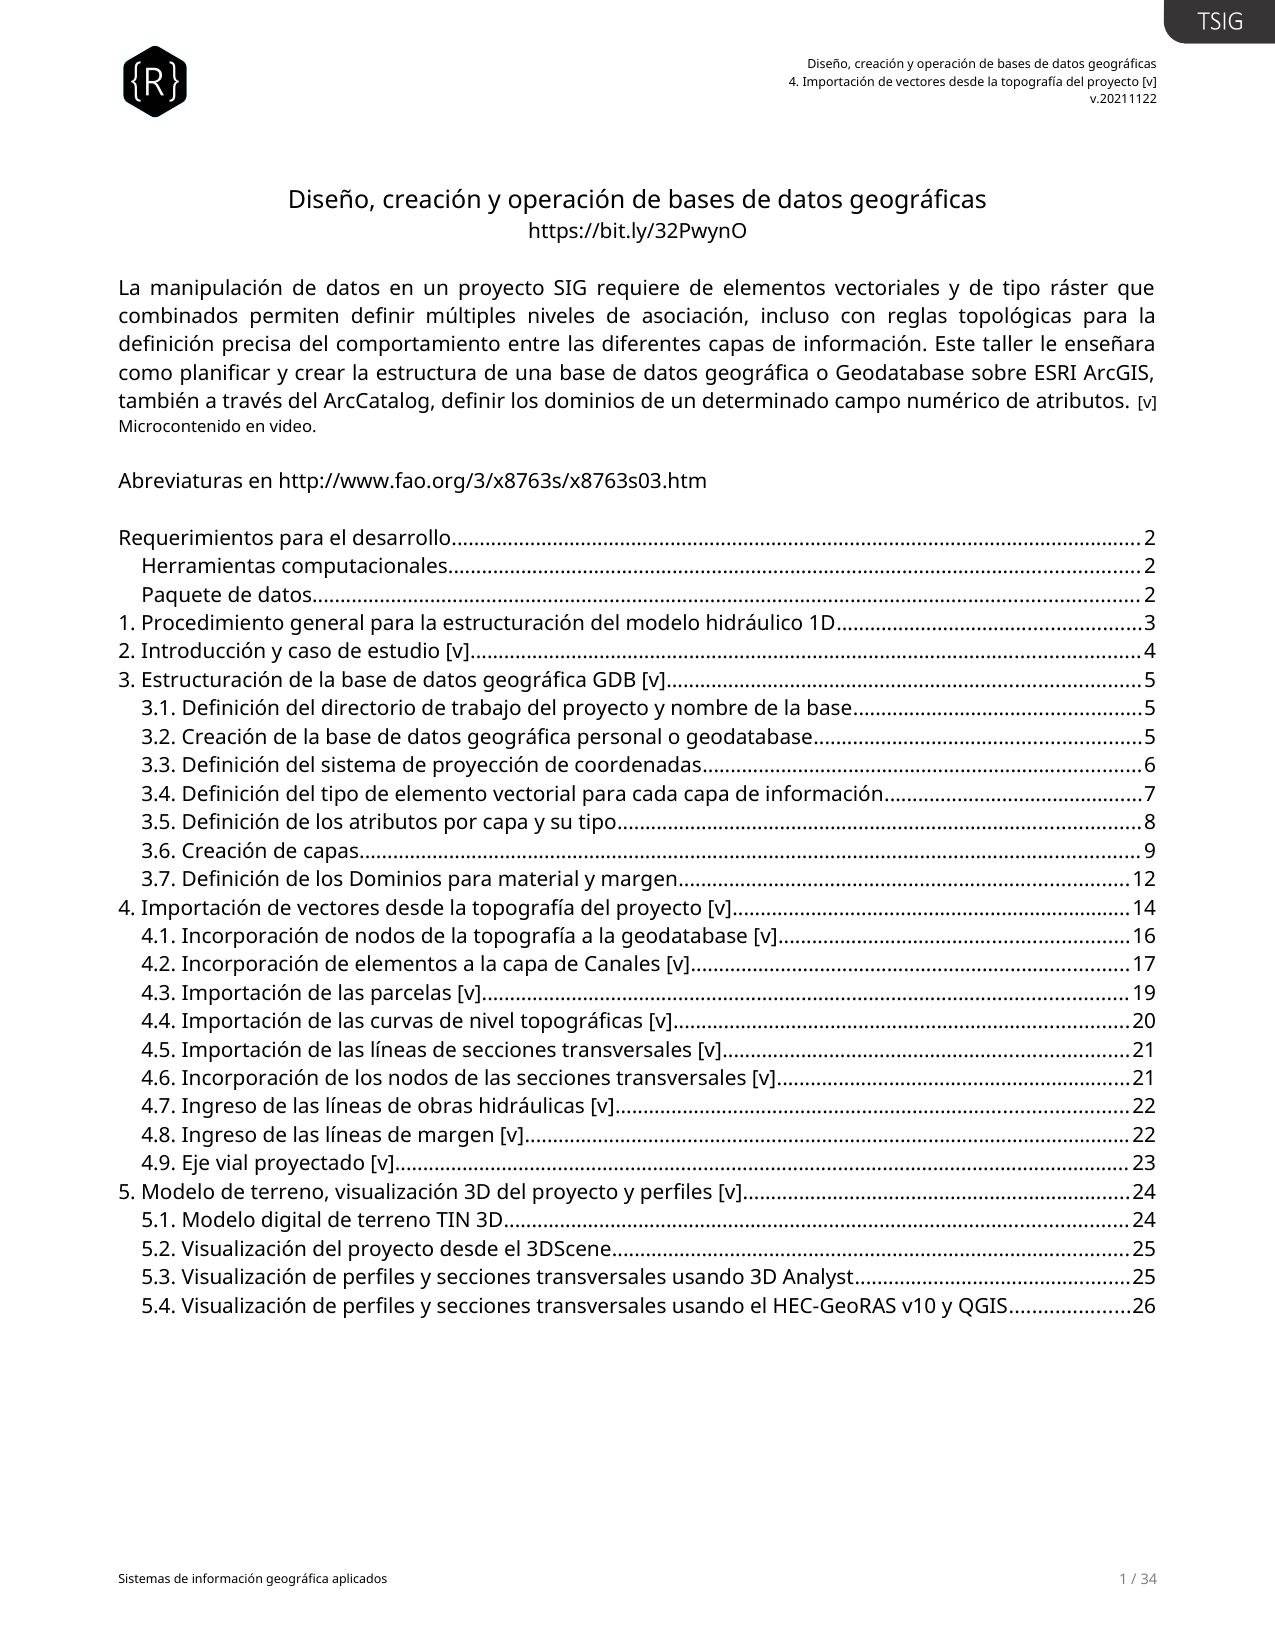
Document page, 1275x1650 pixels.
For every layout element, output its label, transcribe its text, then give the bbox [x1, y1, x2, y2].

text 4.8. Ingreso de las líneas de margen [v] 22 [141, 1120, 1157, 1148]
text 4.9. Eje vial proyectado [v] 23 [141, 1148, 1157, 1177]
text 5. Modelo de terreno, visualización 3D del proyecto y perfiles [v] 24 [118, 1177, 1157, 1205]
text 3.4. Definición del tipo de elemento vectorial para cada capa de información 7 [141, 779, 1157, 807]
text 3.6. Creación de capas 9 [141, 836, 1157, 864]
text 5.4. Visualización de perfiles y secciones transversales usando el HEC-GeoRAS v10 y QGIS 26 [141, 1291, 1157, 1319]
text 3. Estructuración de la base de datos geográfica GDB [v] 5 [118, 665, 1157, 693]
text 4.6. Incorporación de los nodos de las secciones transversales [v] 21 [141, 1063, 1157, 1092]
text 4.2. Incorporación de elementos a la capa de Canales [v] 17 [141, 949, 1157, 978]
text 4.3. Importación de las parcelas [v] 19 [141, 978, 1157, 1006]
text 4. Importación de vectores desde la topografía del proyecto [v] 14 [118, 893, 1157, 921]
picture [118, 44, 192, 119]
text https://bit.ly/32PwynO [118, 216, 1157, 244]
text 5.2. Visualización del proyecto desde el 3DScene 25 [141, 1234, 1157, 1262]
picture [1163, 0, 1275, 44]
text 4.7. Ingreso de las líneas de obras hidráulicas [v] 22 [141, 1092, 1157, 1120]
text 3.2. Creación de la base de datos geográfica personal o geodatabase 5 [141, 722, 1157, 750]
text 5.1. Modelo digital de terreno TIN 3D 24 [141, 1205, 1157, 1234]
text Diseño, creación y operación de bases de datos geográficas [118, 182, 1157, 216]
text Abreviaturas en http://www.fao.org/3/x8763s/x8763s03.htm [118, 466, 1157, 494]
text 4.4. Importación de las curvas de nivel topográficas [v] 20 [141, 1006, 1157, 1035]
text 3.5. Definición de los atributos por capa y su tipo 8 [141, 807, 1157, 836]
text Herramientas computacionales 2 [141, 551, 1157, 580]
text 3.7. Definición de los Dominios para material y margen 12 [141, 864, 1157, 893]
text 1. Procedimiento general para la estructuración del modelo hidráulico 1D 3 [118, 608, 1157, 637]
text 5.3. Visualización de perfiles y secciones transversales usando 3D Analyst 25 [141, 1262, 1157, 1291]
text 2. Introducción y caso de estudio [v] 4 [118, 637, 1157, 665]
text Paquete de datos 2 [141, 580, 1157, 608]
text 3.3. Definición del sistema de proyección de coordenadas 6 [141, 750, 1157, 779]
text 4.5. Importación de las líneas de secciones transversales [v] 21 [141, 1035, 1157, 1063]
text 3.1. Definición del directorio de trabajo del proyecto y nombre de la base 5 [141, 693, 1157, 722]
text 4.1. Incorporación de nodos de la topografía a la geodatabase [v] 16 [141, 921, 1157, 949]
text La manipulación de datos en un proyecto SIG requiere de elementos vectoriales y de tipo ráster que combinados permiten definir múltiples niveles de asociación, incluso con reglas topológicas para la definición precisa del comportamiento entre las diferentes capas de información. Este taller le enseñara como planificar y crear la estructura de una base de datos geográfica o Geodatabase sobre ESRI ArcGIS, también a través del ArcCatalog, definir los dominios de un determinado campo numérico de atributos. [v] Microcontenido en video. [317, 386, 1157, 438]
text Requerimientos para el desarrollo 2 [118, 523, 1157, 551]
